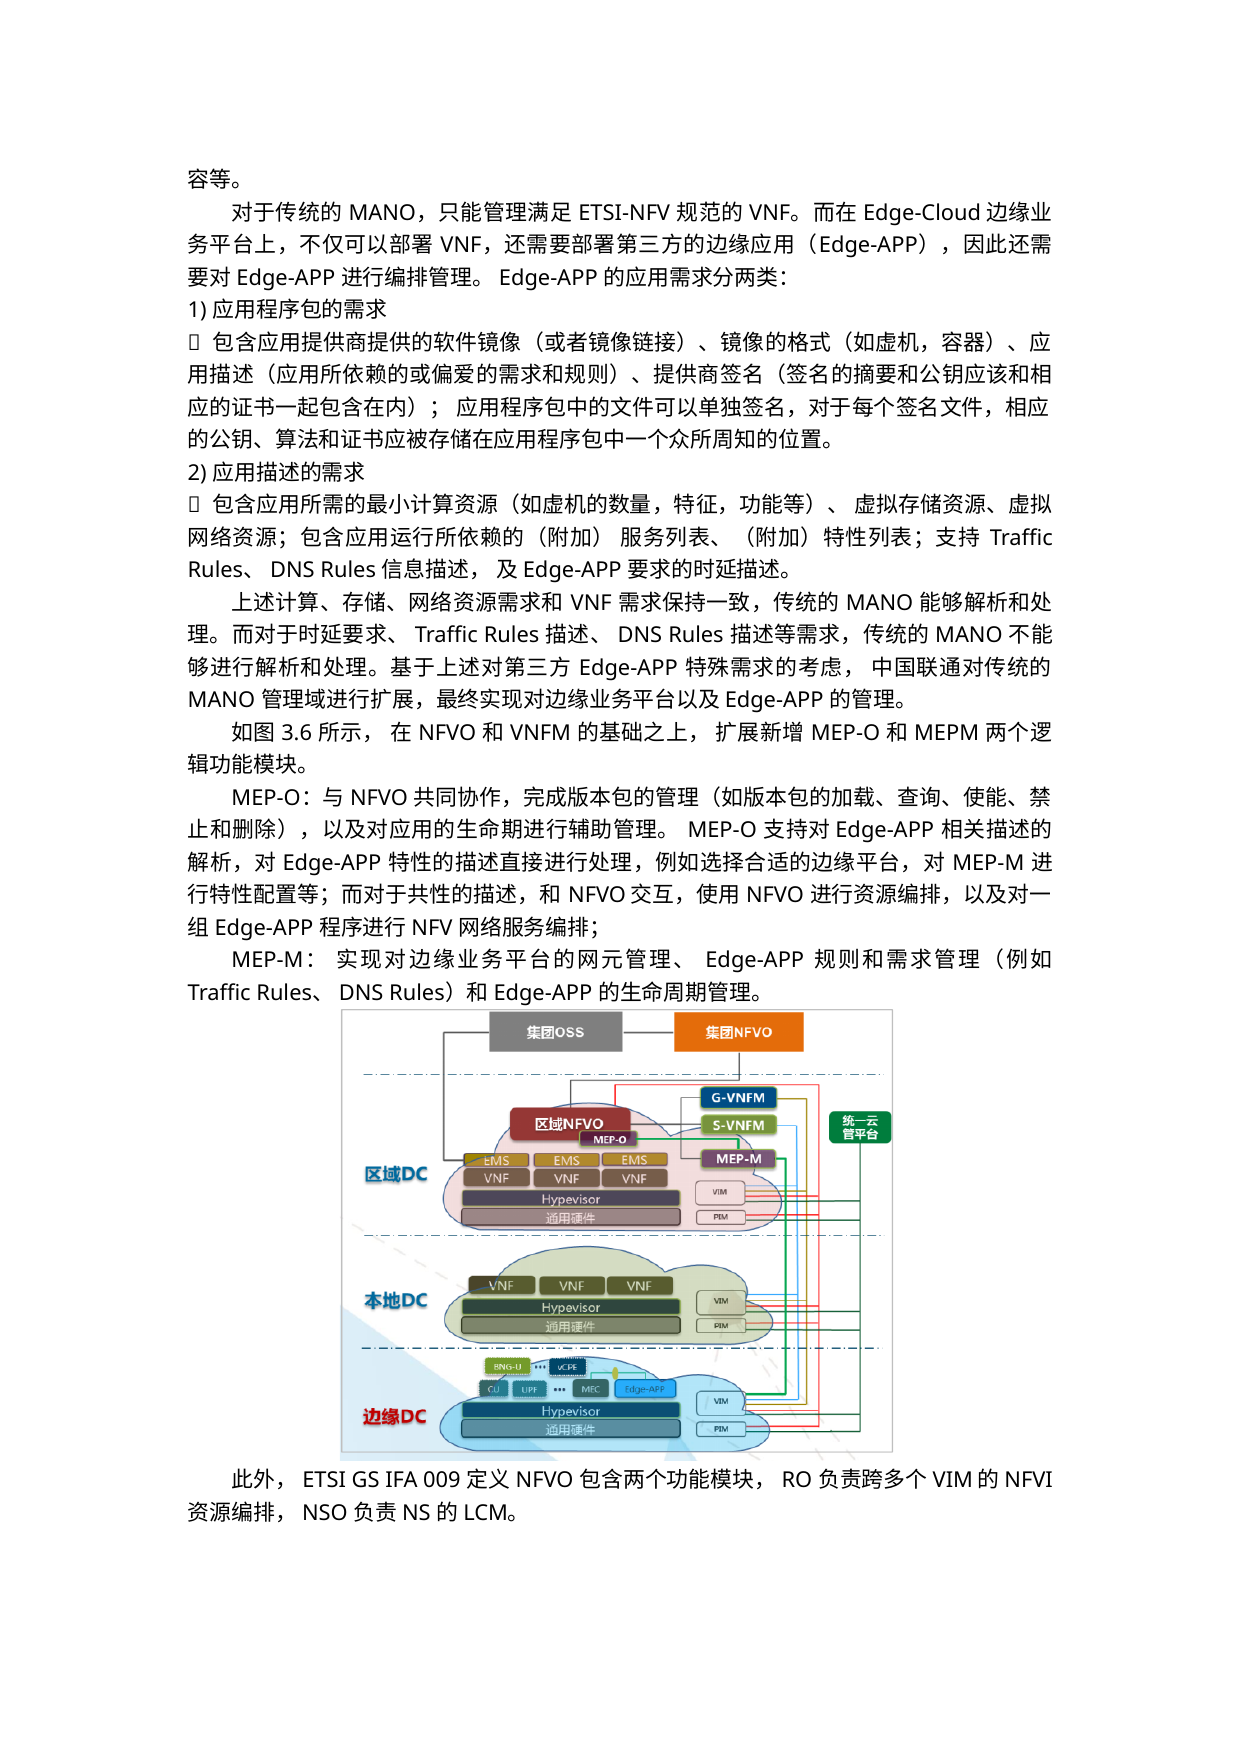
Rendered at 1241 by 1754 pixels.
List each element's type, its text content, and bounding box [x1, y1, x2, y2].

text 2) 应用描述的需求 [187, 454, 1053, 487]
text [187, 162, 1053, 194]
text MEP-O：与 NFVO 共同协作，完成版本包的管理（如版本包的加载、查询、使能、禁止和删除），以及对应用的生命期进行辅助管理。 MEP-O 支持对Edge-APP 相关描述的解析，对 Edge-APP 特性的描述直接进行处理，例如选择合适的边缘平台，对 MEP-M 进行特性配置等；而对于共性的描述，和 NFVO交互，使用 NFVO 进行资源编排，以及对一组 Edge-APP 程序进行 NFV 网络服务编排； [187, 779, 1053, 942]
text  包含应用所需的最小计算资源（如虚机的数量，特征，功能等）、 虚拟存储资源、虚拟网络资源；包含应用运行所依赖的（附加） 服务列表、（附加）特性列表；支持 Traffic Rules、 DNS Rules 信息描述， 及 Edge-APP 要求的时延描述。 [187, 487, 1053, 584]
picture [339, 1007, 901, 1461]
text 1) 应用程序包的需求 [187, 292, 1053, 324]
text 此外， ETSI GS IFA 009 定义 NFVO 包含两个功能模块， RO 负责跨多个 VIM的 NFVI 资源编排， NSO 负责 NS 的 LCM。 [187, 1462, 1053, 1527]
text 如图 3.6 所示， 在 NFVO 和 VNFM 的基础之上， 扩展新增 MEP-O 和 MEPM 两个逻辑功能模块。 [187, 714, 1053, 779]
text 上述计算、存储、网络资源需求和 VNF 需求保持一致，传统的 MANO 能够解析和处理。而对于时延要求、 Traffic Rules 描述、 DNS Rules 描述等需求，传统的 MANO 不能够进行解析和处理。基于上述对第三方 Edge-APP 特殊需求的考虑， 中国联通对传统的 MANO 管理域进行扩展，最终实现对边缘业务平台以及Edge-APP 的管理。 [187, 584, 1053, 714]
text 对于传统的 MANO，只能管理满足 ETSI-NFV 规范的 VNF。而在 Edge-Cloud边缘业务平台上，不仅可以部署 VNF，还需要部署第三方的边缘应用（Edge-APP），因此还需要对 Edge-APP 进行编排管理。 Edge-APP 的应用需求分两类： [187, 194, 1053, 292]
text MEP-M： 实现对边缘业务平台的网元管理、 Edge-APP 规则和需求管理（例如 Traffic Rules、 DNS Rules）和 Edge-APP 的生命周期管理。 [187, 942, 1053, 1007]
text  包含应用提供商提供的软件镜像（或者镜像链接）、镜像的格式（如虚机，容器）、应用描述（应用所依赖的或偏爱的需求和规则）、提供商签名（签名的摘要和公钥应该和相应的证书一起包含在内）； 应用程序包中的文件可以单独签名，对于每个签名文件，相应的公钥、算法和证书应被存储在应用程序包中一个众所周知的位置。 [187, 324, 1053, 454]
